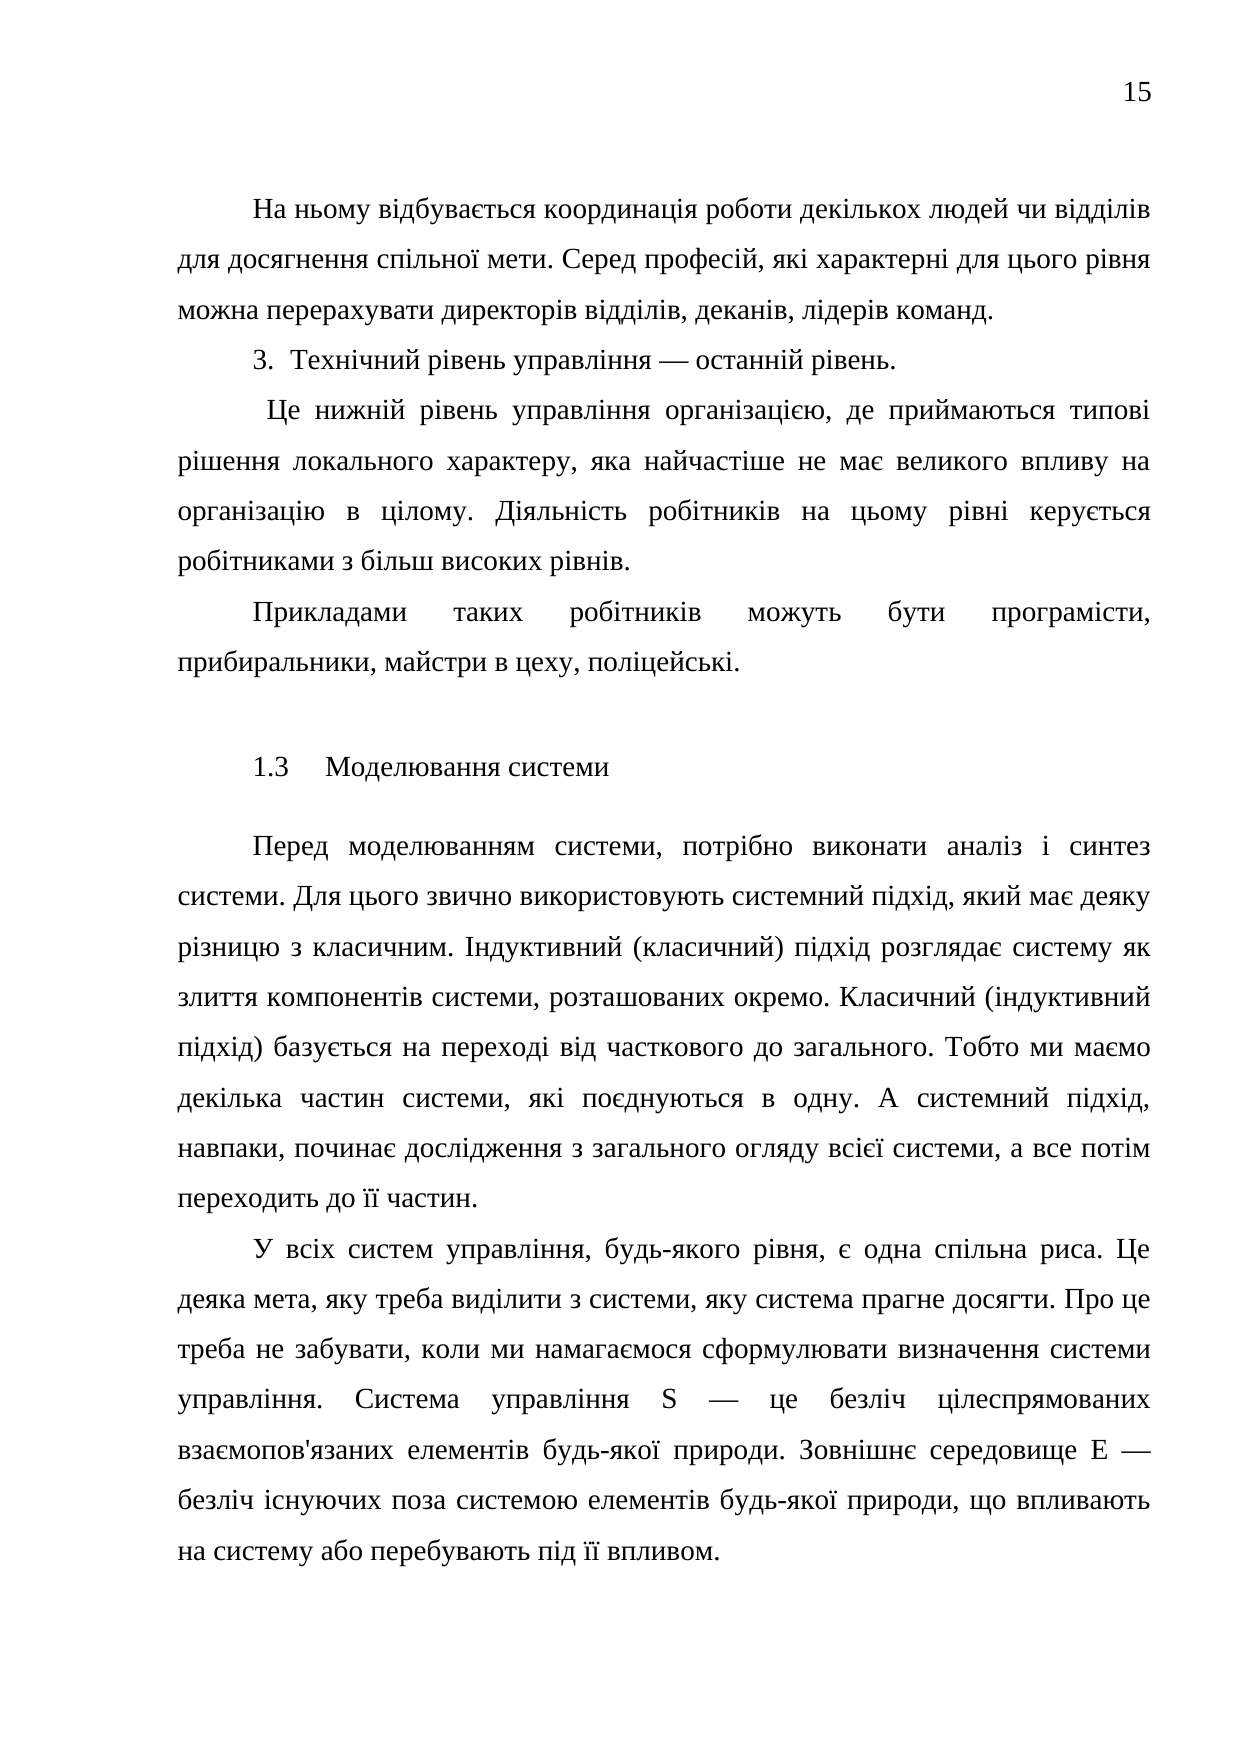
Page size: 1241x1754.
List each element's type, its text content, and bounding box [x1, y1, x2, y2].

text Прикладами таких робітників можуть бути програмісти, прибиральники, майстри в цеху, поліцейські. [177, 594, 1152, 677]
subtitle 1.3 Моделювання системи [177, 749, 1152, 782]
text У всіх систем управління, будь-якого рівня, є одна спільна риса. Це деяка мета, яку треба виділити з системи, яку система прагне досягти. Про це треба не забувати, коли ми намагаємося сформулювати визначення системи управління. Система управління S — це безліч цілеспрямованих взаємопов'язаних елементів будь-якої природи. Зовнішнє середовище Е — безліч існуючих поза системою елементів будь-якої природи, що впливають на систему або перебувають під її впливом. [177, 1231, 1152, 1566]
text Перед моделюванням системи, потрібно виконати аналіз і синтез системи. Для цього звично використовують системний підхід, який має деяку різницю з класичним. Індуктивний (класичний) підхід розглядає систему як злиття компонентів системи, розташованих окремо. Класичний (індуктивний підхід) базується на переході від часткового до загального. Тобто ми маємо декілька частин системи, які поєднуються в одну. А системний підхід, навпаки, починає дослідження з загального огляду всієї системи, а все потім переходить до її частин. [177, 828, 1152, 1214]
list Технічний рівень управління — останній рівень. [252, 342, 1152, 376]
text На ньому відбувається координація роботи декількох людей чи відділів для досягнення спільної мети. Серед професій, які характерні для цього рівня можна перерахувати директорів відділів, деканів, лідерів команд. [177, 191, 1152, 325]
text Це нижній рівень управління організацією, де приймаються типові рішення локального характеру, яка найчастіше не має великого впливу на організацію в цілому. Діяльність робітників на цьому рівні керується робітниками з більш високих рівнів. [177, 392, 1152, 577]
